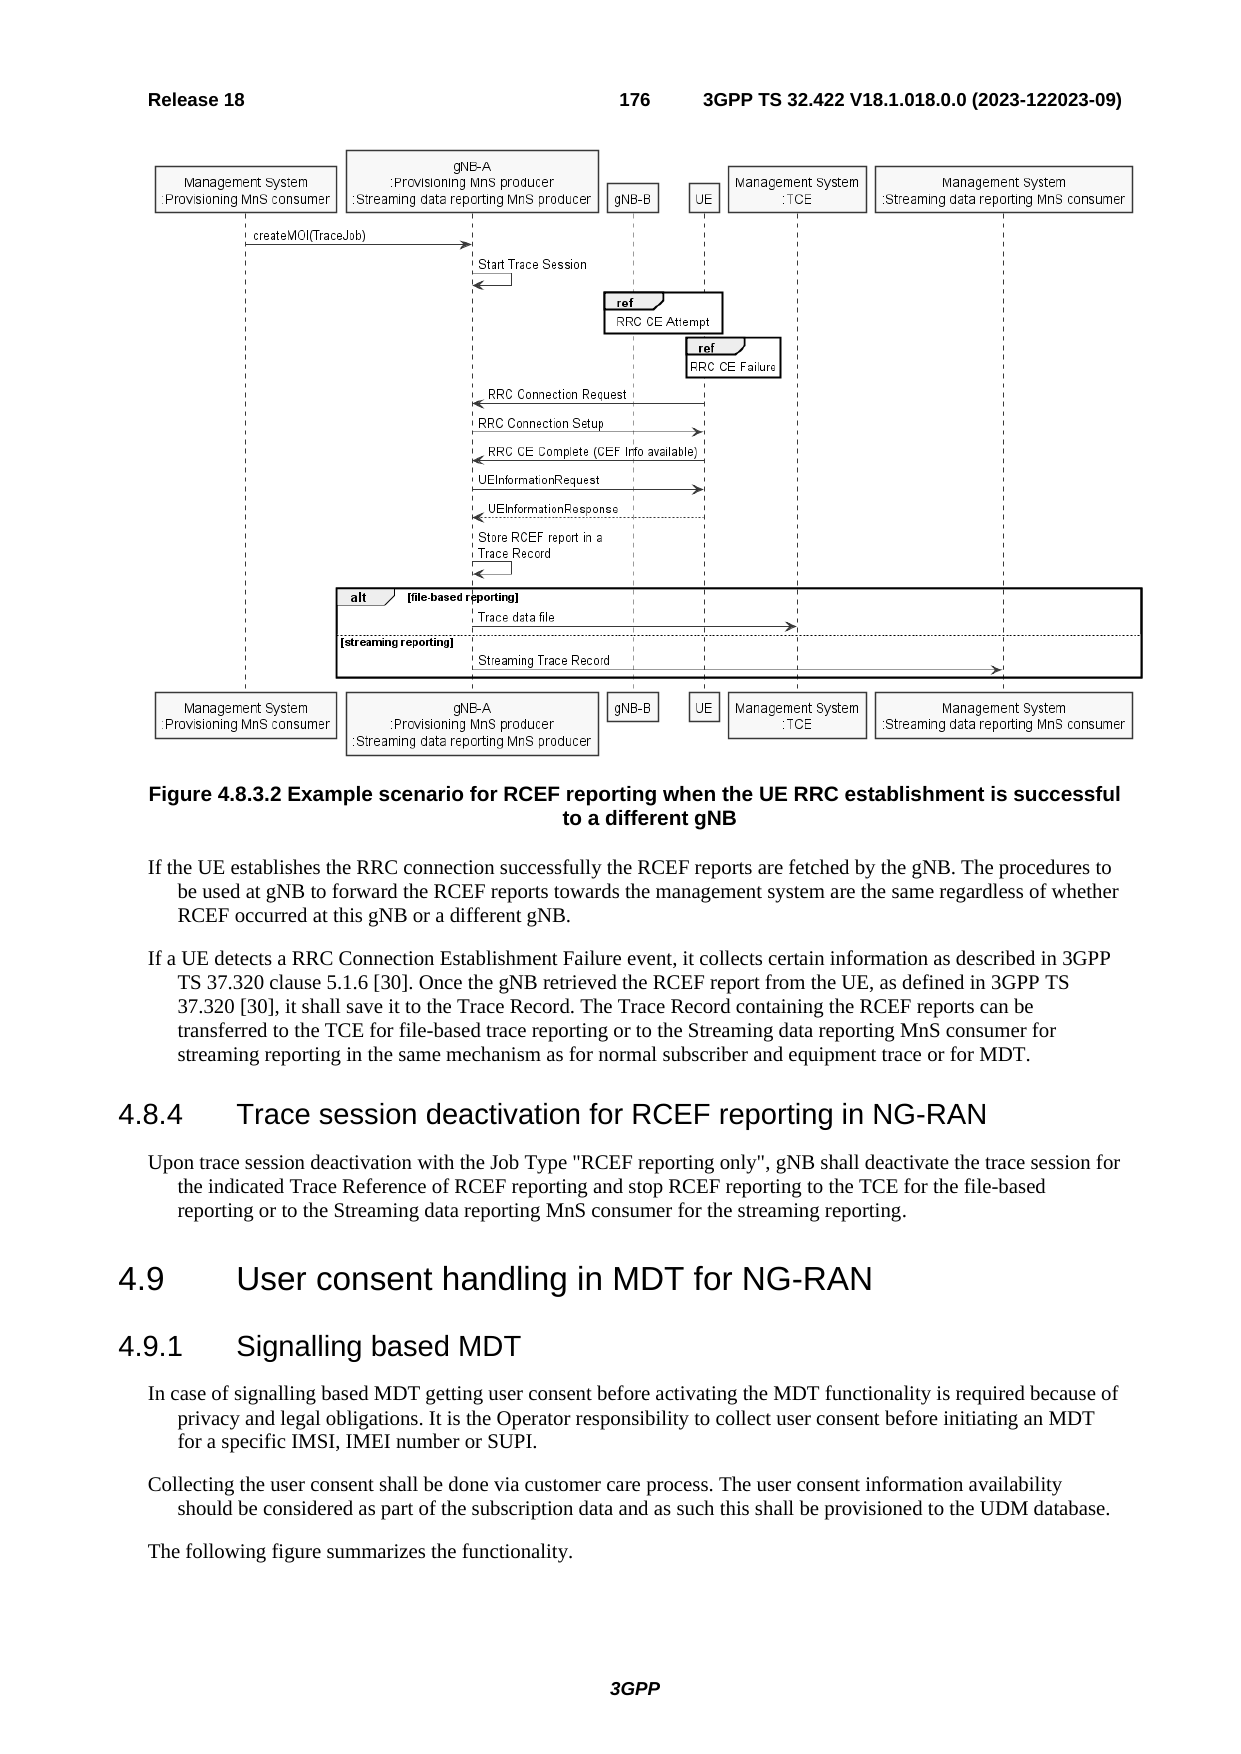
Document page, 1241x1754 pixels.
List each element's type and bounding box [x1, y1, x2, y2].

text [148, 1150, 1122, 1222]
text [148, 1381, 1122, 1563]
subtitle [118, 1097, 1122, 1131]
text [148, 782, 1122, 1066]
picture [147, 147, 1151, 764]
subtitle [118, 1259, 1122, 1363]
